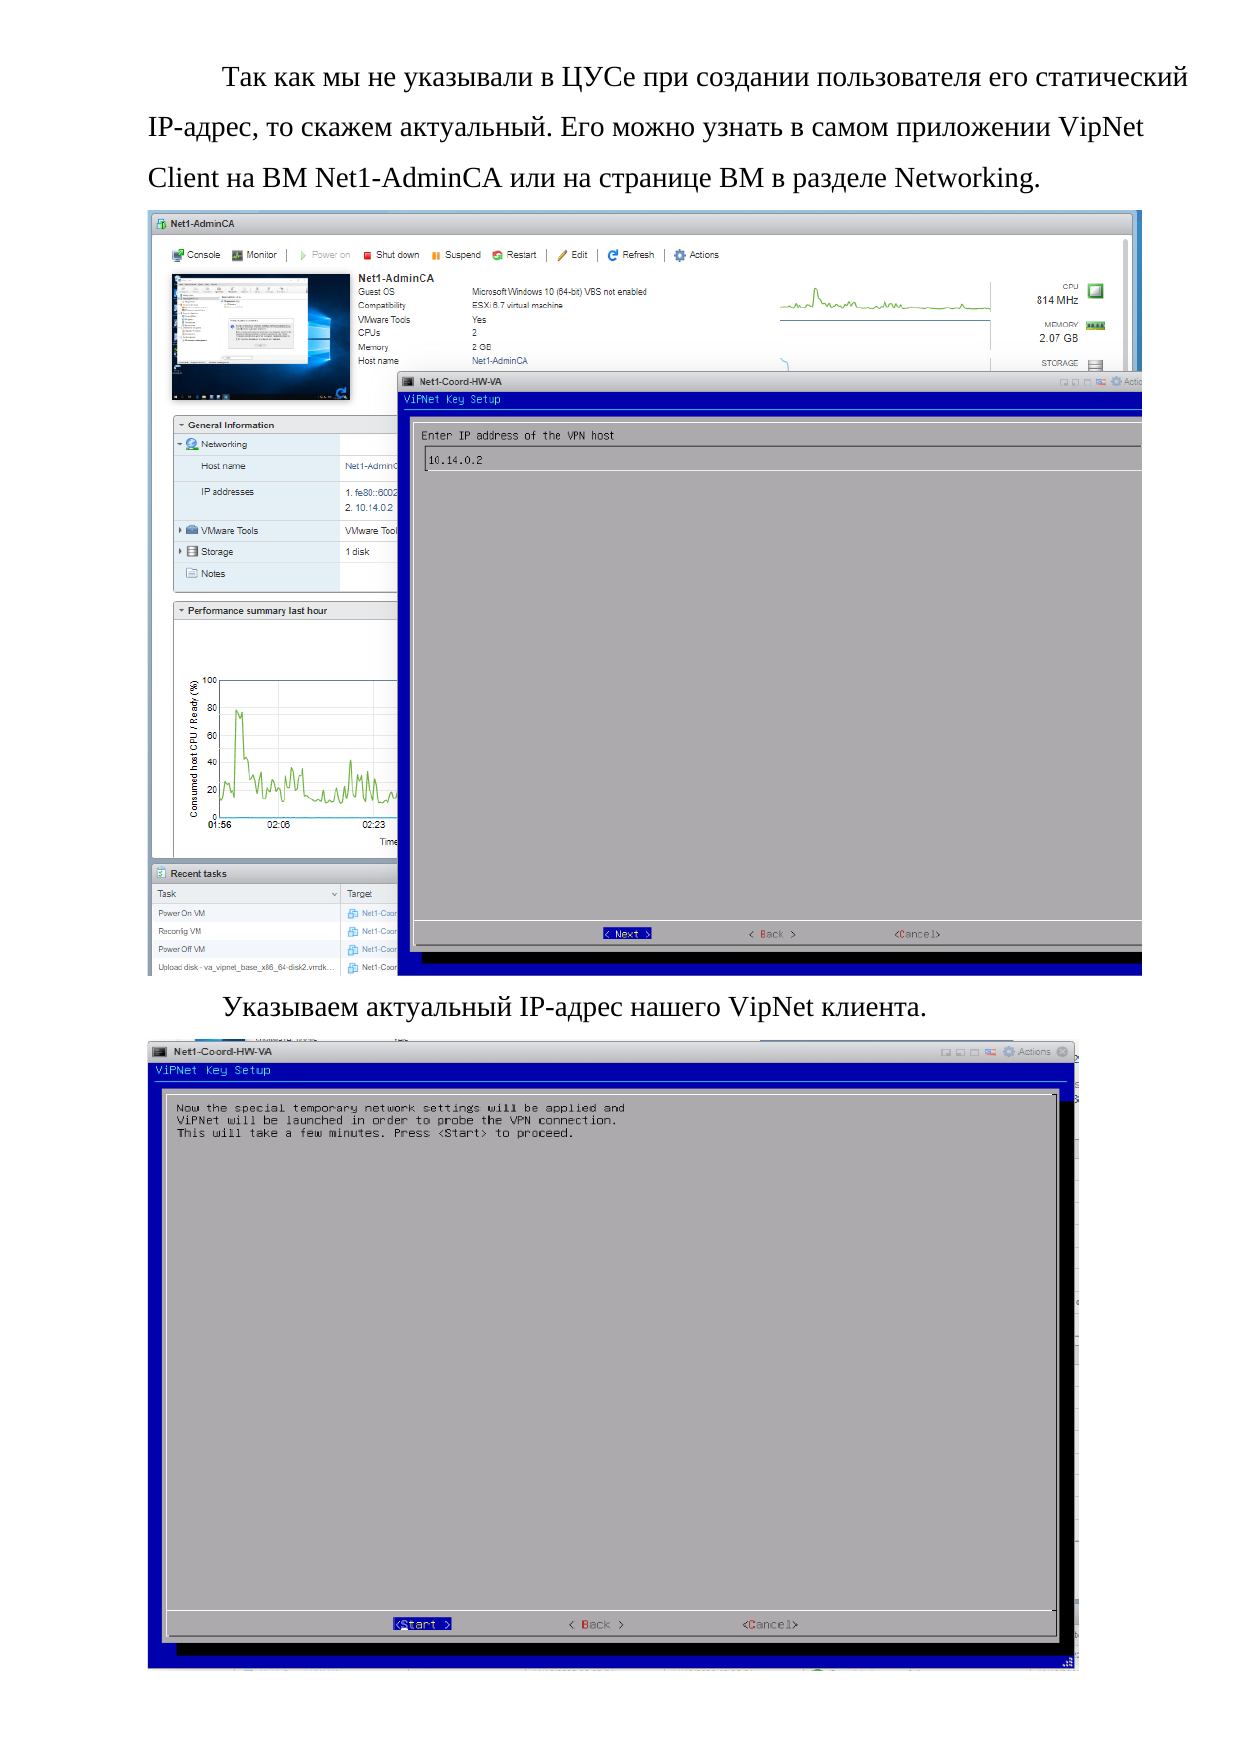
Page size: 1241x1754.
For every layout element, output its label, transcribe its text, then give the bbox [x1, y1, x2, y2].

picture [147, 210, 1142, 976]
text Указываем актуальный IP-адрес нашего VipNet клиента. [148, 989, 1211, 1023]
text Так как мы не указывали в ЦУСе при создании пользователя его статический IP-адрес, то скажем актуальный. Его можно узнать в самом приложении VipNet Client на ВМ Net1-AdminCA или на странице ВМ в разделе Networking. [148, 59, 1211, 193]
picture [147, 1039, 1079, 1671]
